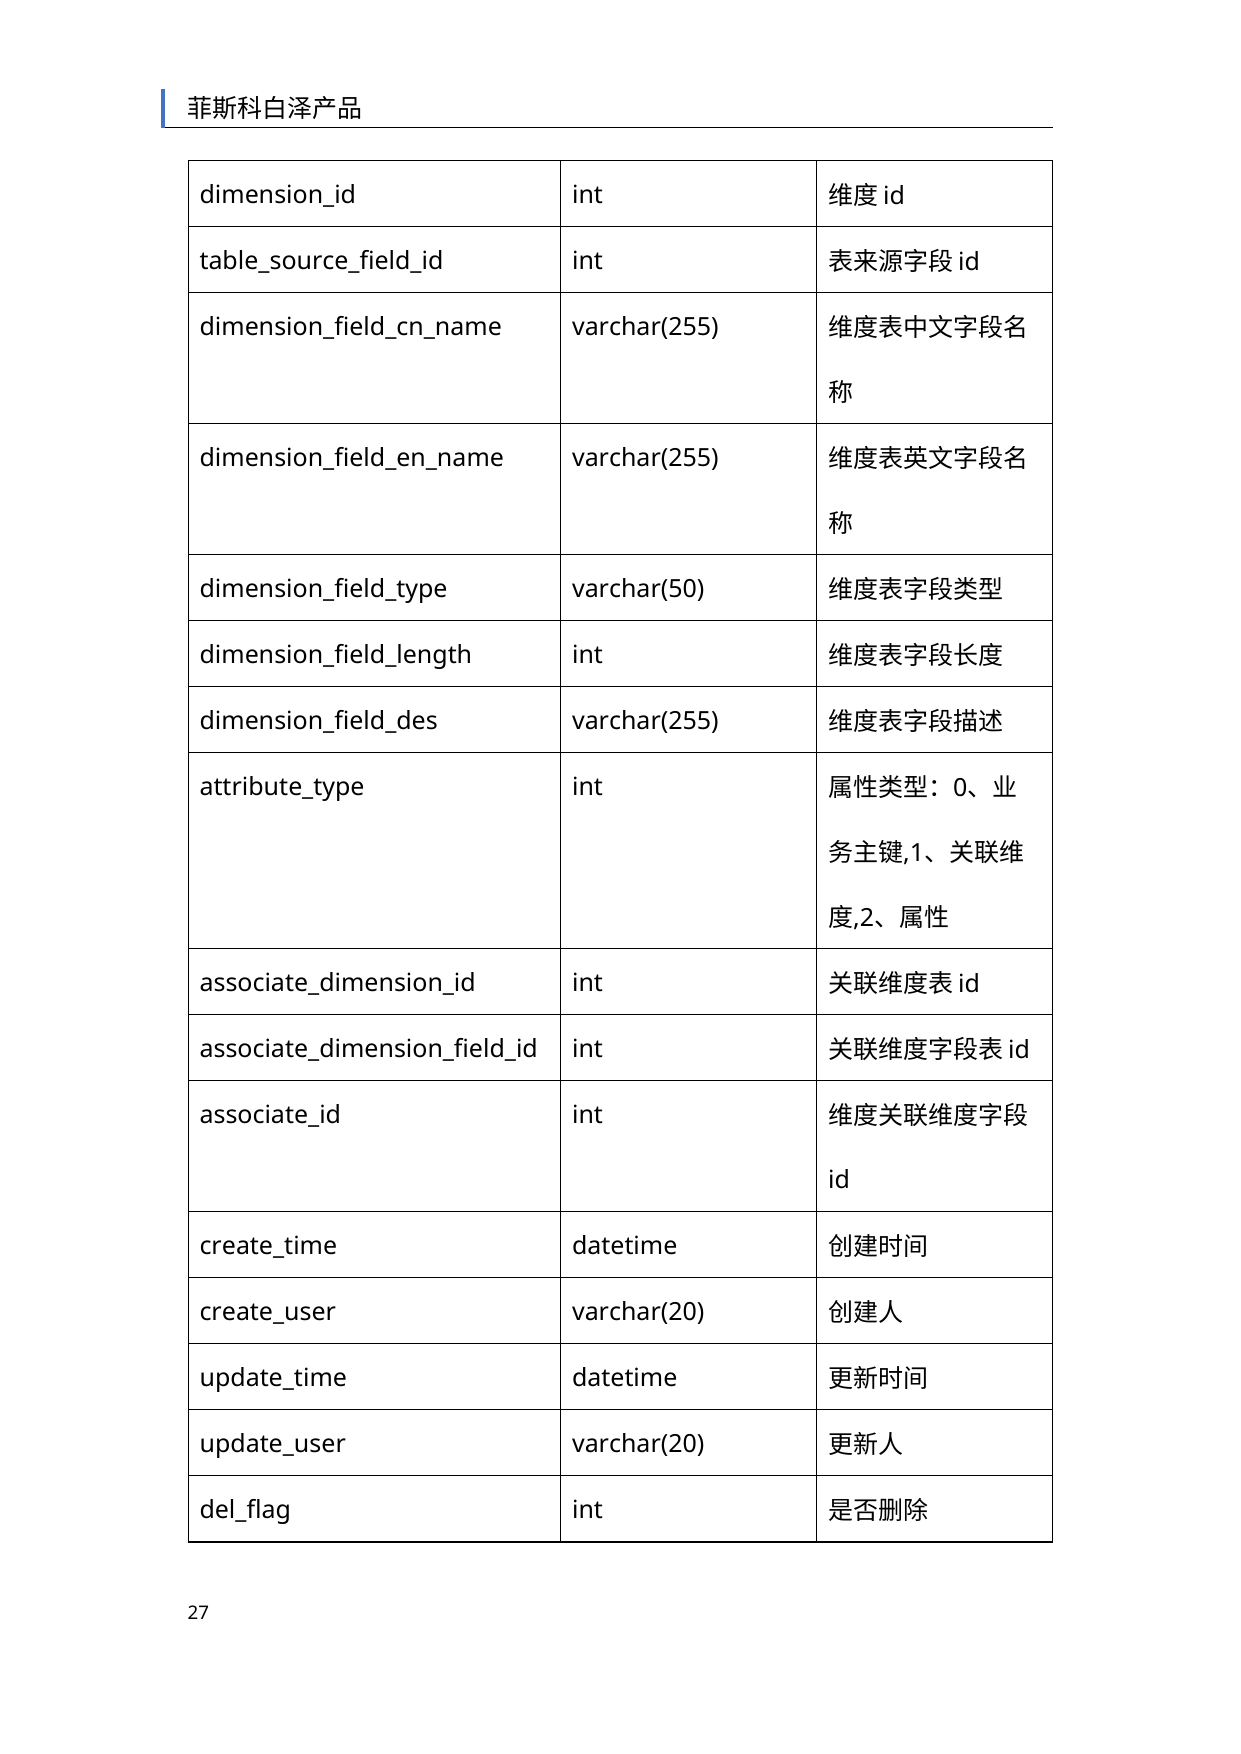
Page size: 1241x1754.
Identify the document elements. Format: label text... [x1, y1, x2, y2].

table_cell int [561, 1015, 816, 1080]
table_cell table_source_field_id [189, 227, 560, 292]
table_cell 关联维度表id [817, 949, 1052, 1014]
table_cell 是否删除 [817, 1476, 1052, 1541]
table_cell del_flag [189, 1476, 560, 1541]
table_cell 更新人 [817, 1410, 1052, 1475]
table_cell 维度表字段描述 [817, 687, 1052, 752]
table_cell dimension_field_length [189, 621, 560, 686]
table_cell 维度表英文字段名称 [817, 424, 1052, 554]
table_cell varchar(255) [561, 293, 816, 423]
table_cell datetime [561, 1212, 816, 1277]
table_cell int [561, 227, 816, 292]
table_cell associate_dimension_field_id [189, 1015, 560, 1080]
table_cell int [561, 753, 816, 948]
table_cell 维度id [817, 161, 1052, 226]
table_cell int [561, 161, 816, 226]
table_cell dimension_id [189, 161, 560, 226]
table_cell varchar(20) [561, 1278, 816, 1343]
table_cell create_user [189, 1278, 560, 1343]
table_cell dimension_field_des [189, 687, 560, 752]
table_cell int [561, 1081, 816, 1211]
table_cell 关联维度字段表id [817, 1015, 1052, 1080]
table_cell attribute_type [189, 753, 560, 948]
table_cell varchar(255) [561, 687, 816, 752]
table_cell datetime [561, 1344, 816, 1409]
table_cell int [561, 621, 816, 686]
table_cell 维度关联维度字段id [817, 1081, 1052, 1211]
table_cell associate_id [189, 1081, 560, 1211]
table_cell dimension_field_en_name [189, 424, 560, 554]
table_cell varchar(20) [561, 1410, 816, 1475]
table_cell 创建人 [817, 1278, 1052, 1343]
table_cell 维度表字段类型 [817, 555, 1052, 620]
table_cell 更新时间 [817, 1344, 1052, 1409]
table_cell 属性类型：0、业务主键,1、关联维度,2、属性 [817, 753, 1052, 948]
table_cell int [561, 949, 816, 1014]
table_cell varchar(50) [561, 555, 816, 620]
table_cell int [561, 1476, 816, 1541]
table_cell 维度表字段长度 [817, 621, 1052, 686]
table_cell dimension_field_cn_name [189, 293, 560, 423]
table_cell dimension_field_type [189, 555, 560, 620]
table_cell 表来源字段id [817, 227, 1052, 292]
table_cell 维度表中文字段名称 [817, 293, 1052, 423]
table_cell 创建时间 [817, 1212, 1052, 1277]
table_cell create_time [189, 1212, 560, 1277]
table_cell varchar(255) [561, 424, 816, 554]
table_cell update_user [189, 1410, 560, 1475]
table_cell update_time [189, 1344, 560, 1409]
table_cell associate_dimension_id [189, 949, 560, 1014]
